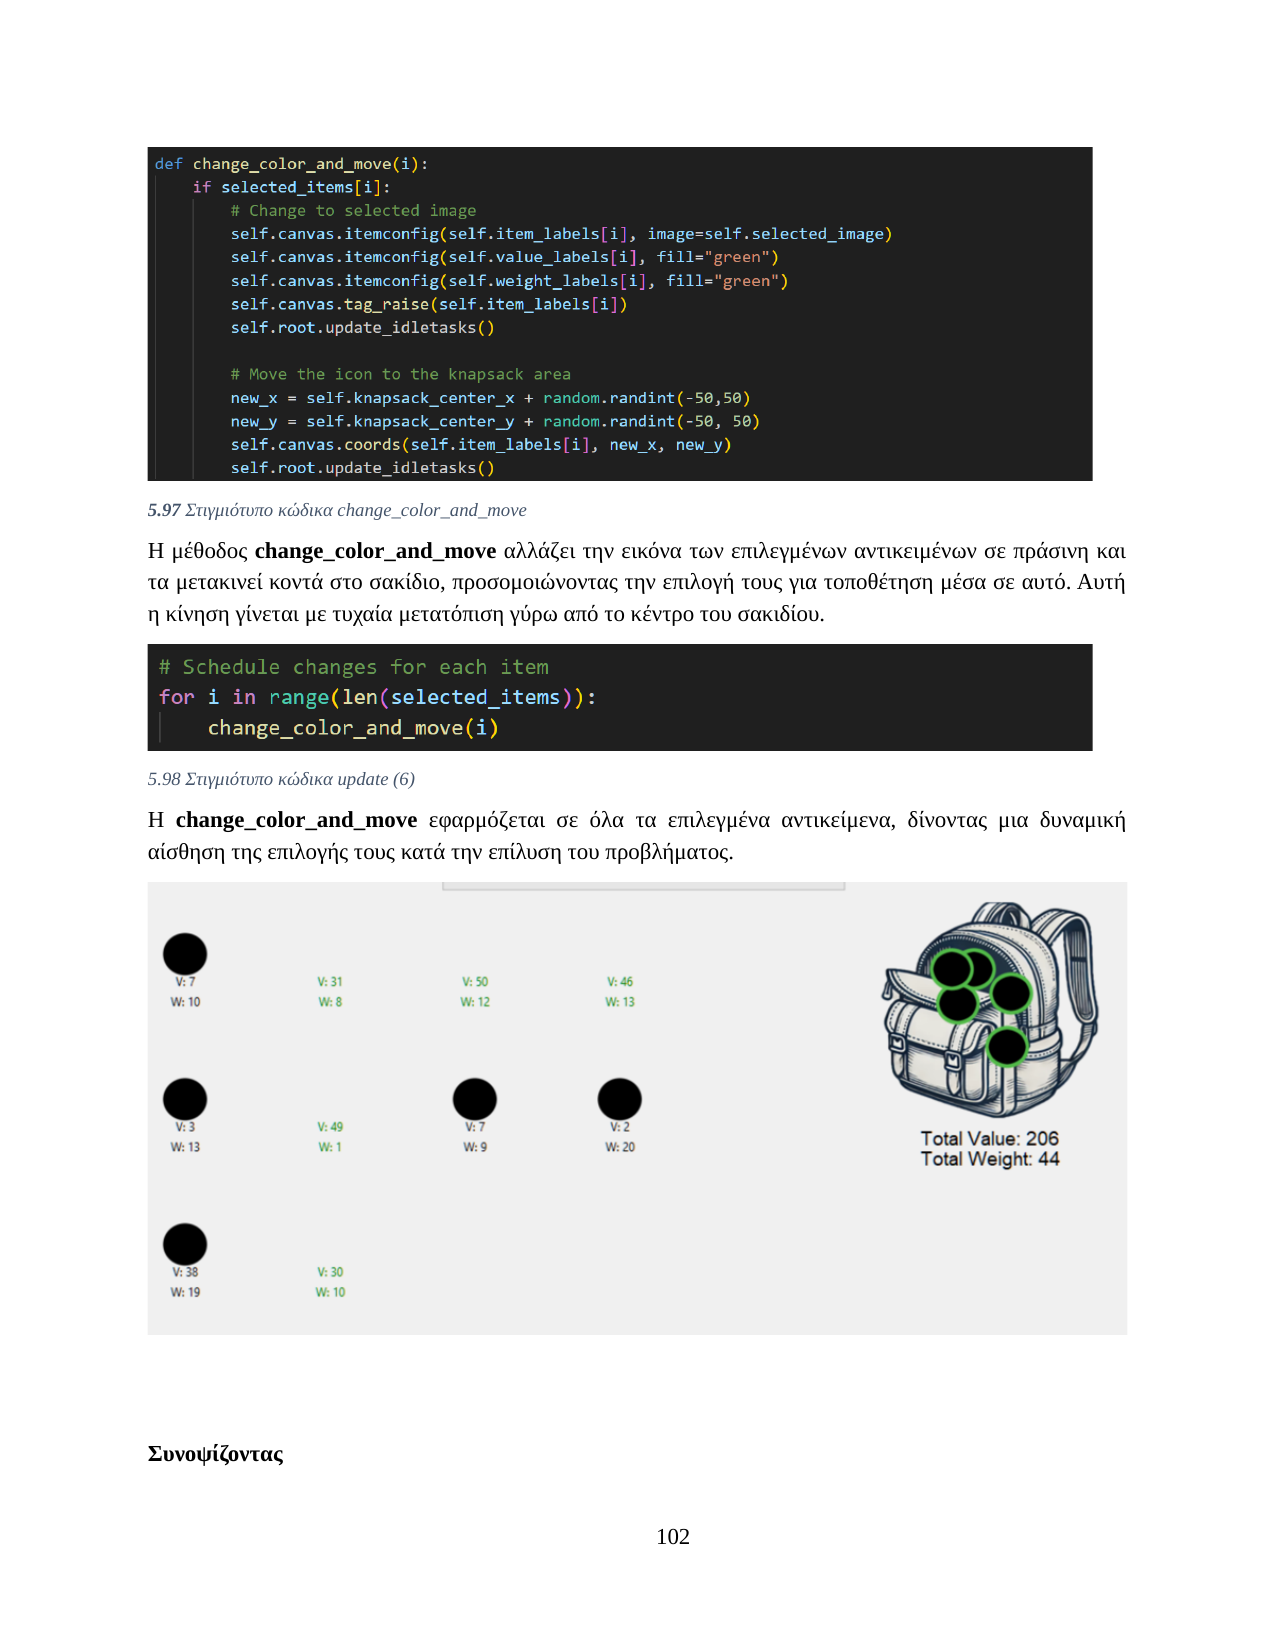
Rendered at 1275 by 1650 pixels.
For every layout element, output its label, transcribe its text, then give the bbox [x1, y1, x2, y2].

text 5.97 Στιγμιότυπο κώδικα change_color_and_move [148, 498, 1127, 520]
text Συνοψίζοντας [148, 1441, 1127, 1467]
text Η μέθοδος change_color_and_move αλλάζει την εικόνα των επιλεγμένων αντικειμένων σε πράσινη και τα μετακινεί κοντά στο σακίδιο, προσομοιώνοντας την επιλογή τους για τοποθέτηση μέσα σε αυτό. Αυτή η κίνηση γίνεται με τυχαία μετατόπιση γύρω από το κέντρο του σακιδίου. [148, 537, 1127, 626]
text Η change_color_and_move εφαρμόζεται σε όλα τα επιλεγμένα αντικείμενα, δίνοντας μια δυναμική αίσθηση της επιλογής τους κατά την επίλυση του προβλήματος. [148, 806, 1127, 864]
picture [147, 147, 1093, 481]
text 5.98 Στιγμιότυπο κώδικα update (6) [148, 768, 1127, 790]
picture [147, 644, 1093, 751]
picture [147, 882, 1128, 1335]
